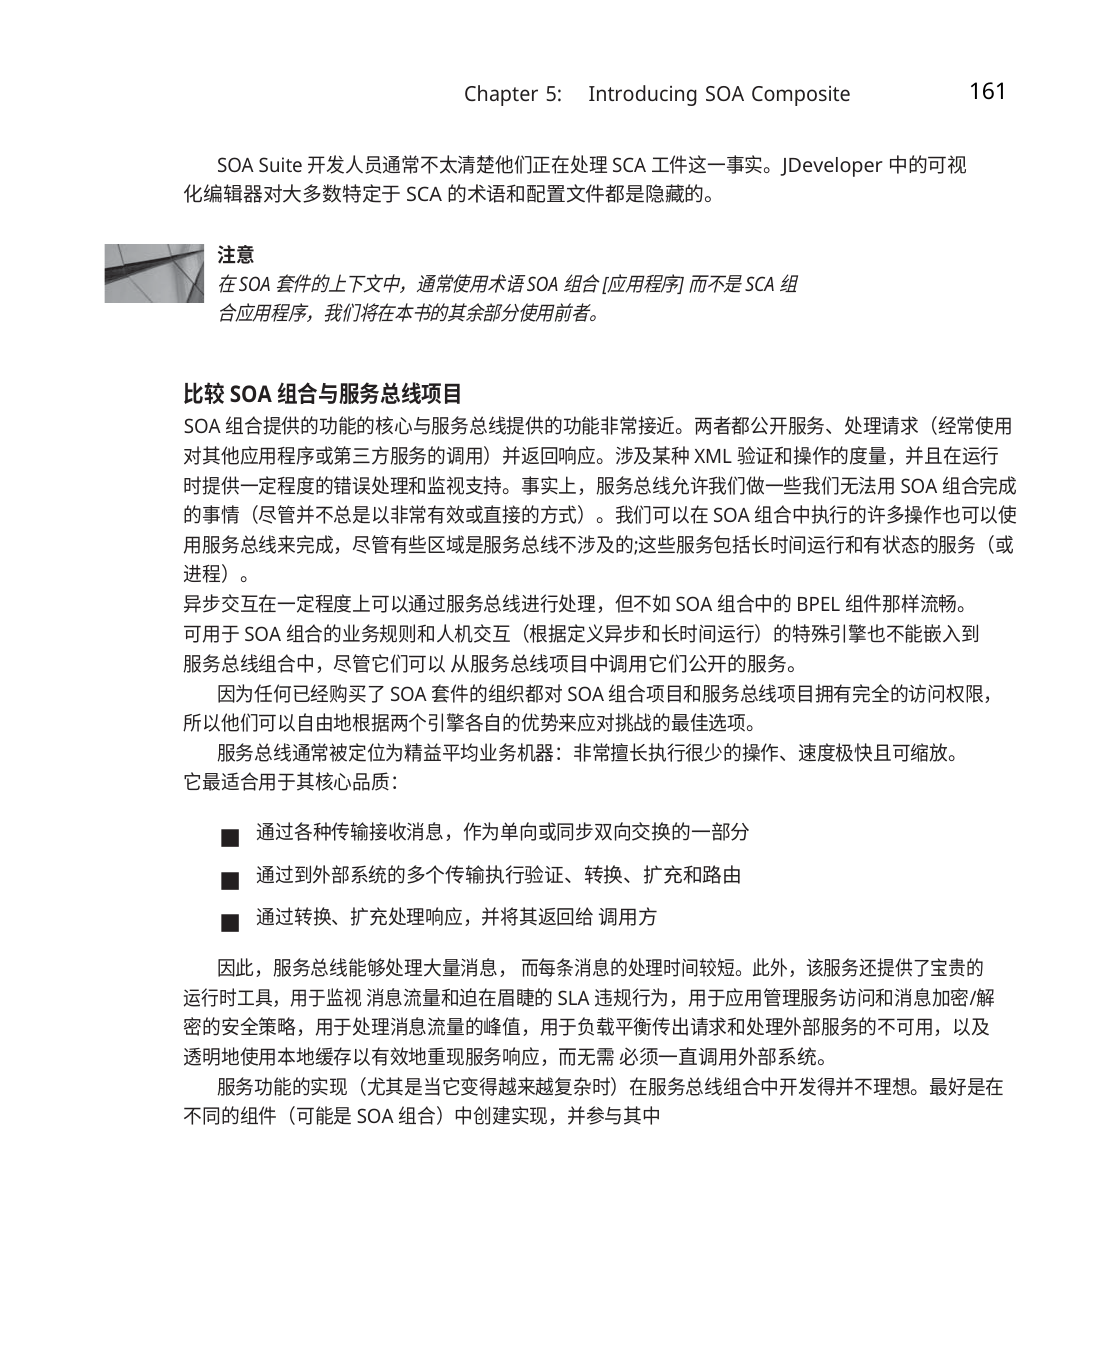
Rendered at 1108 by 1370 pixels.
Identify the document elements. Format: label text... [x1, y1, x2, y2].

text 比较 SOA 组合与服务总线项目 [184, 376, 1107, 409]
text 因此，服务总线能够处理大量消息， 而每条消息的处理时间较短。此外，该服务还提供了宝贵的运行时工具，用于监视 消息流量和迫在眉睫的 SLA 违规行为，用于应用管理服务访问和消息加密/解密的安全策略，用于处理消息流量的峰值，用于负载平衡传出请求和处理外部服务的不可用，以及透明地使用本地缓存以有效地重现服务响应，而无需 必须一直调用外部系统。 [184, 953, 997, 1070]
text 因为任何已经购买了 SOA 套件的组织都对 SOA 组合项目和服务总线项目拥有完全的访问权限，所以他们可以自由地根据两个引擎各自的优势来应对挑战的最佳选项。 [184, 678, 986, 736]
list 通过各种传输接收消息，作为单向或同步双向交换的一部分 [219, 807, 995, 847]
text 服务总线通常被定位为精益平均业务机器：非常擅长执行很少的操作、速度极快且可缩放。它最适合用于其核心品质： [184, 737, 983, 795]
text SOA Suite 开发人员通常不太清楚他们正在处理 SCA 工件这一事实。JDeveloper 中的可视化编辑器对大多数特定于 SCA 的术语和配置文件都是隐藏的。 [184, 149, 986, 207]
list 通过到外部系统的多个传输执行验证、转换、扩充和路由 [219, 849, 996, 890]
text 异步交互在一定程度上可以通过服务总线进行处理，但不如 SOA 组合中的 BPEL 组件那样流畅。可用于 SOA 组合的业务规则和人机交互（根据定义异步和长时间运行）的特殊引擎也不能嵌入到服务总线组合中，尽管它们可以 从服务总线项目中调用它们公开的服务。 [184, 589, 984, 677]
subtitle 注意 [217, 240, 1107, 269]
text 服务功能的实现（尤其是当它变得越来越复杂时）在服务总线组合中开发得并不理想。最好是在不同的组件（可能是 SOA 组合）中创建实现，并参与其中 [184, 1071, 1006, 1129]
text SOA 组合提供的功能的核心与服务总线提供的功能非常接近。两者都公开服务、处理请求（经常使用对其他应用程序或第三方服务的调用）并返回响应。涉及某种 XML 验证和操作的度量，并且在运行时提供一定程度的错误处理和监视支持。事实上，服务总线允许我们做一些我们无法用 SOA 组合完成的事情（尽管并不总是以非常有效或直接的方式）。我们可以在 SOA 组合中执行的许多操作也可以使用服务总线来完成，尽管有些区域是服务总线不涉及的;这些服务包括长时间运行和有状态的服务（或进程）。 [184, 411, 1017, 587]
picture [104, 244, 205, 303]
list 通过转换、扩充处理响应，并将其返回给 调用方 [219, 892, 970, 933]
text 在 SOA 套件的上下文中，通常使用术语 SOA 组合 [应用程序] 而不是 SCA 组合应用程序，我们将在本书的其余部分使用前者。 [217, 269, 803, 326]
